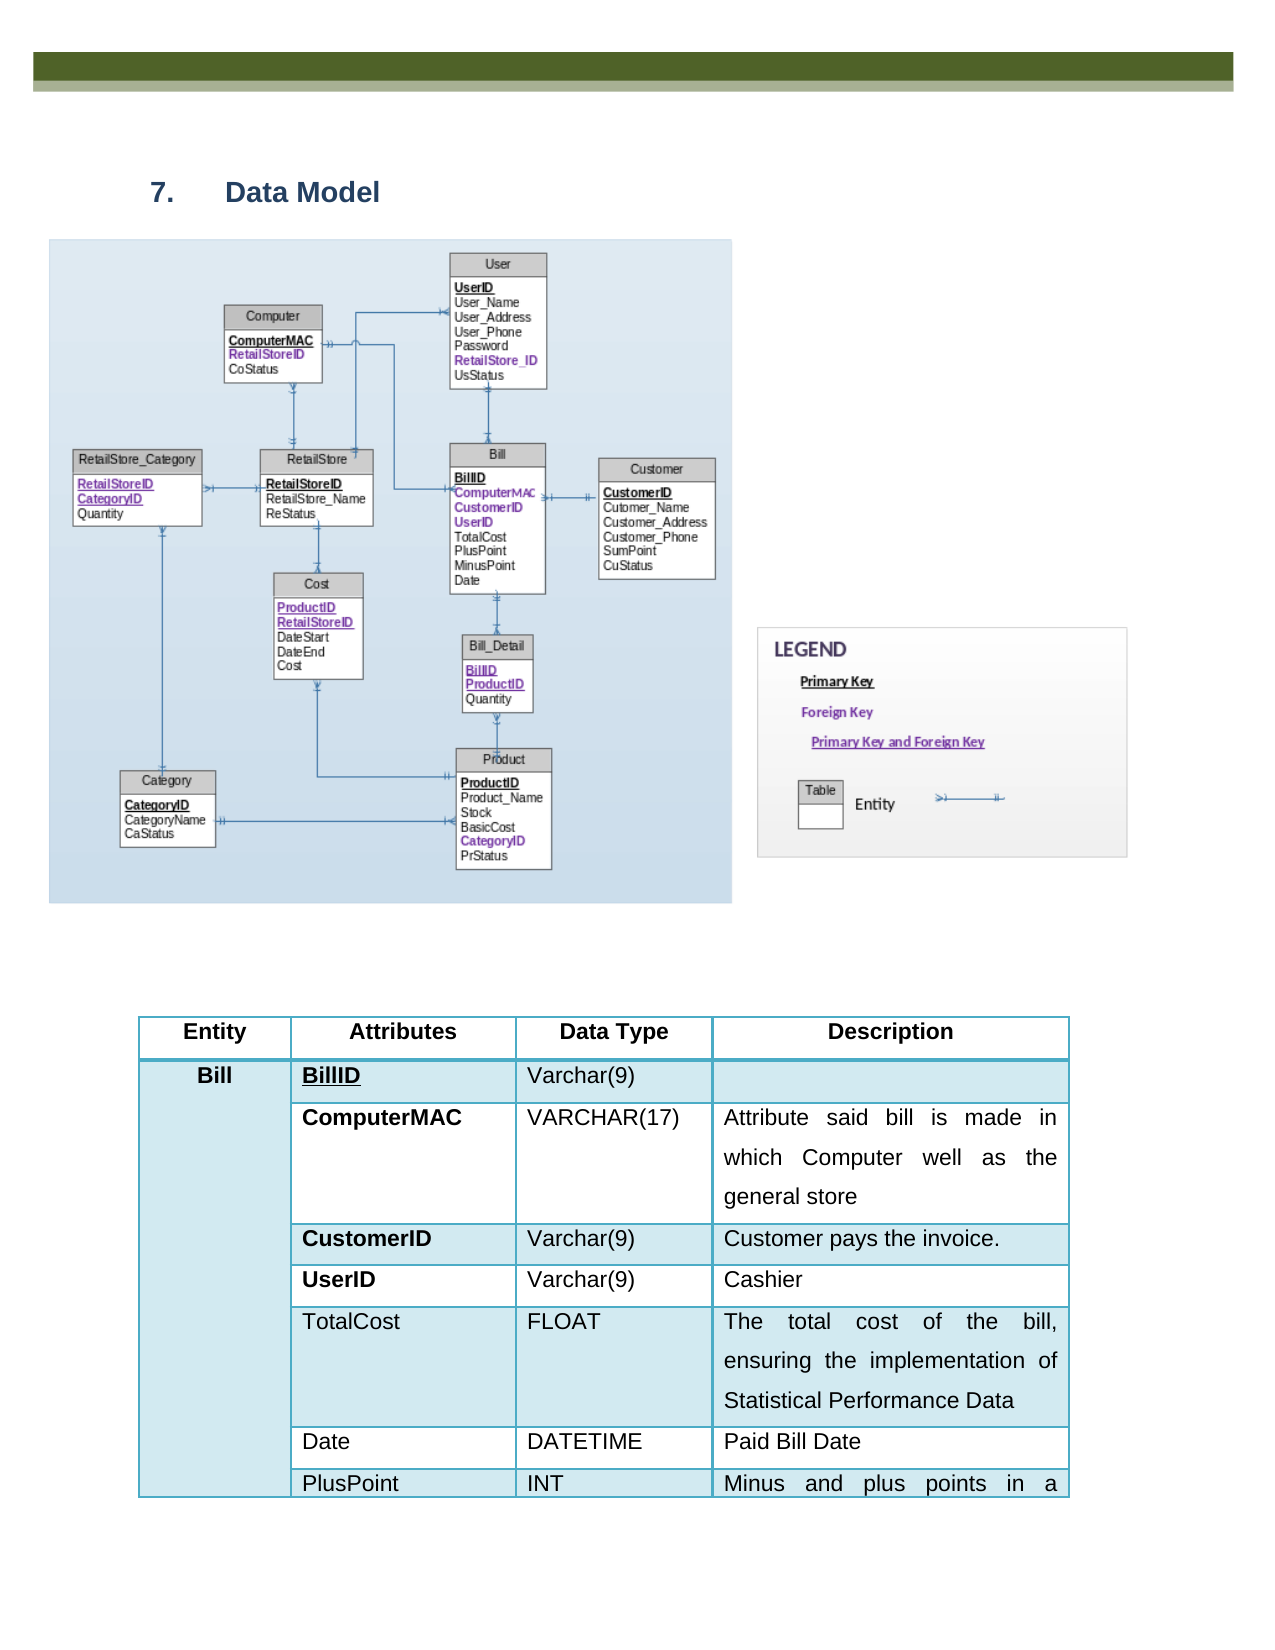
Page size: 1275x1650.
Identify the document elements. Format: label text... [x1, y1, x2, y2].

table_header Data Type [517, 1018, 711, 1058]
table_cell Attribute said bill is made in which Computer well as the general store [714, 1104, 1068, 1222]
table_cell FLOAT [517, 1308, 711, 1426]
table_cell PlusPoint [292, 1470, 515, 1496]
table_cell BillID [292, 1062, 515, 1102]
table_cell UserID [292, 1266, 515, 1306]
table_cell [714, 1470, 1068, 1496]
table_cell ComputerMAC [292, 1104, 515, 1222]
table_cell Varchar(9) [517, 1062, 711, 1102]
table_cell Customer pays the invoice. [714, 1225, 1068, 1264]
table_header Description [714, 1018, 1068, 1058]
table_cell Paid Bill Date [714, 1428, 1068, 1468]
table_cell TotalCost [292, 1308, 515, 1426]
table_header Entity [140, 1018, 290, 1058]
table_cell The total cost of the bill, ensuring the implementation of Statistical Performance Data [714, 1308, 1068, 1426]
table_cell [714, 1062, 1068, 1102]
table_cell Cashier [714, 1266, 1068, 1306]
table_cell INT [517, 1470, 711, 1496]
subtitle Data Model [150, 175, 1125, 208]
table_cell Varchar(9) [517, 1225, 711, 1264]
table_cell DATETIME [517, 1428, 711, 1468]
table_cell Bill [140, 1062, 290, 1496]
table_cell VARCHAR(17) [517, 1104, 711, 1222]
table_cell Date [292, 1428, 515, 1468]
table_header Attributes [292, 1018, 515, 1058]
table_cell CustomerID [292, 1225, 515, 1264]
table_cell Varchar(9) [517, 1266, 711, 1306]
